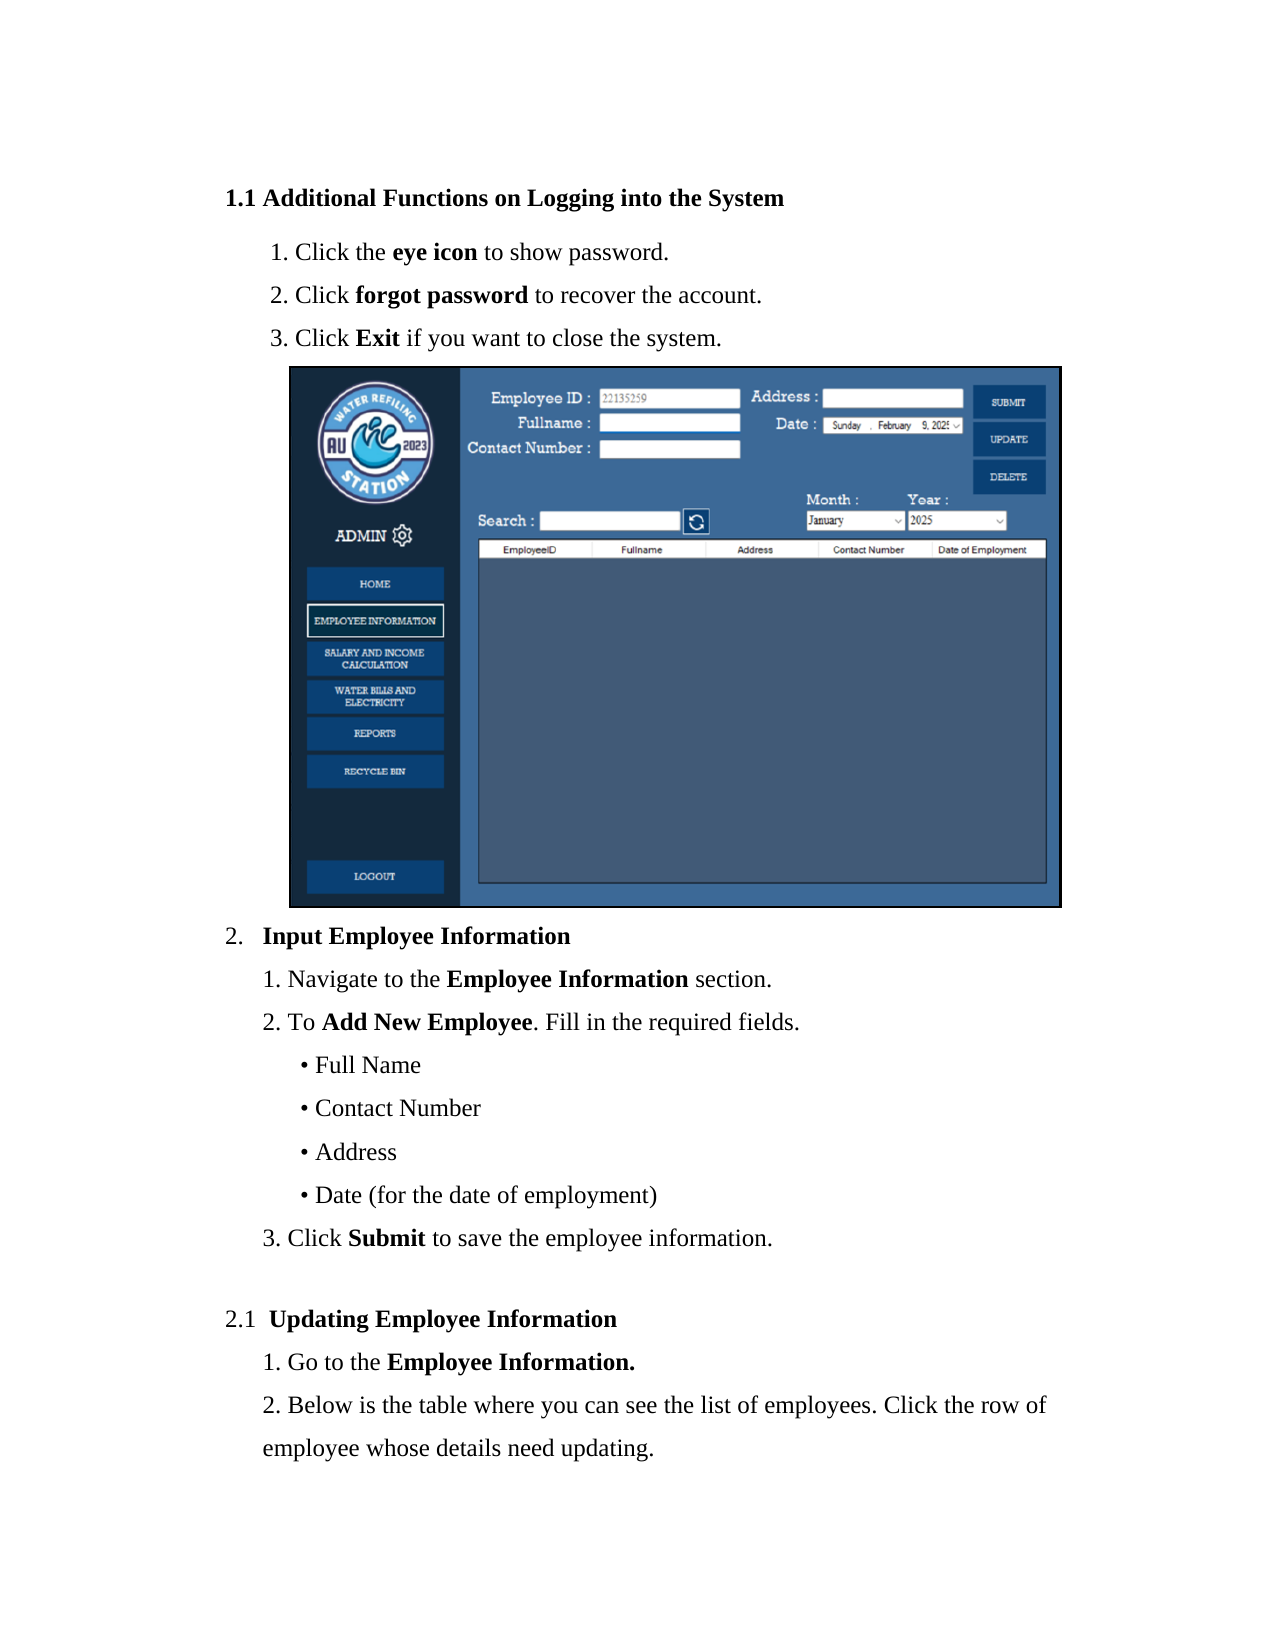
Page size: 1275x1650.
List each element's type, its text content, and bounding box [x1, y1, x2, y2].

picture [291, 368, 1059, 906]
text • Date (for the date of employment) [262, 1180, 1125, 1208]
text 1. Click the eye icon to show password. 2. Click forgot password to recover the account. 3. Click Exit if you want to close the system. [270, 237, 1125, 352]
list Additional Functions on Logging into the System [225, 183, 1125, 212]
text • Contact Number [262, 1093, 1125, 1122]
text 3. Click Submit to save the employee information. [262, 1223, 1125, 1291]
list Updating Employee Information 1. Go to the Employee Information. 2. Below is the table where you can see the list of employees. Click the row of employee whose details need updating. [225, 1304, 1125, 1462]
list Input Employee Information 1. Navigate to the Employee Information section. 2. To Add New Employee. Fill in the required fields. • Full Name [225, 921, 1125, 1079]
text • Address [262, 1137, 1125, 1165]
